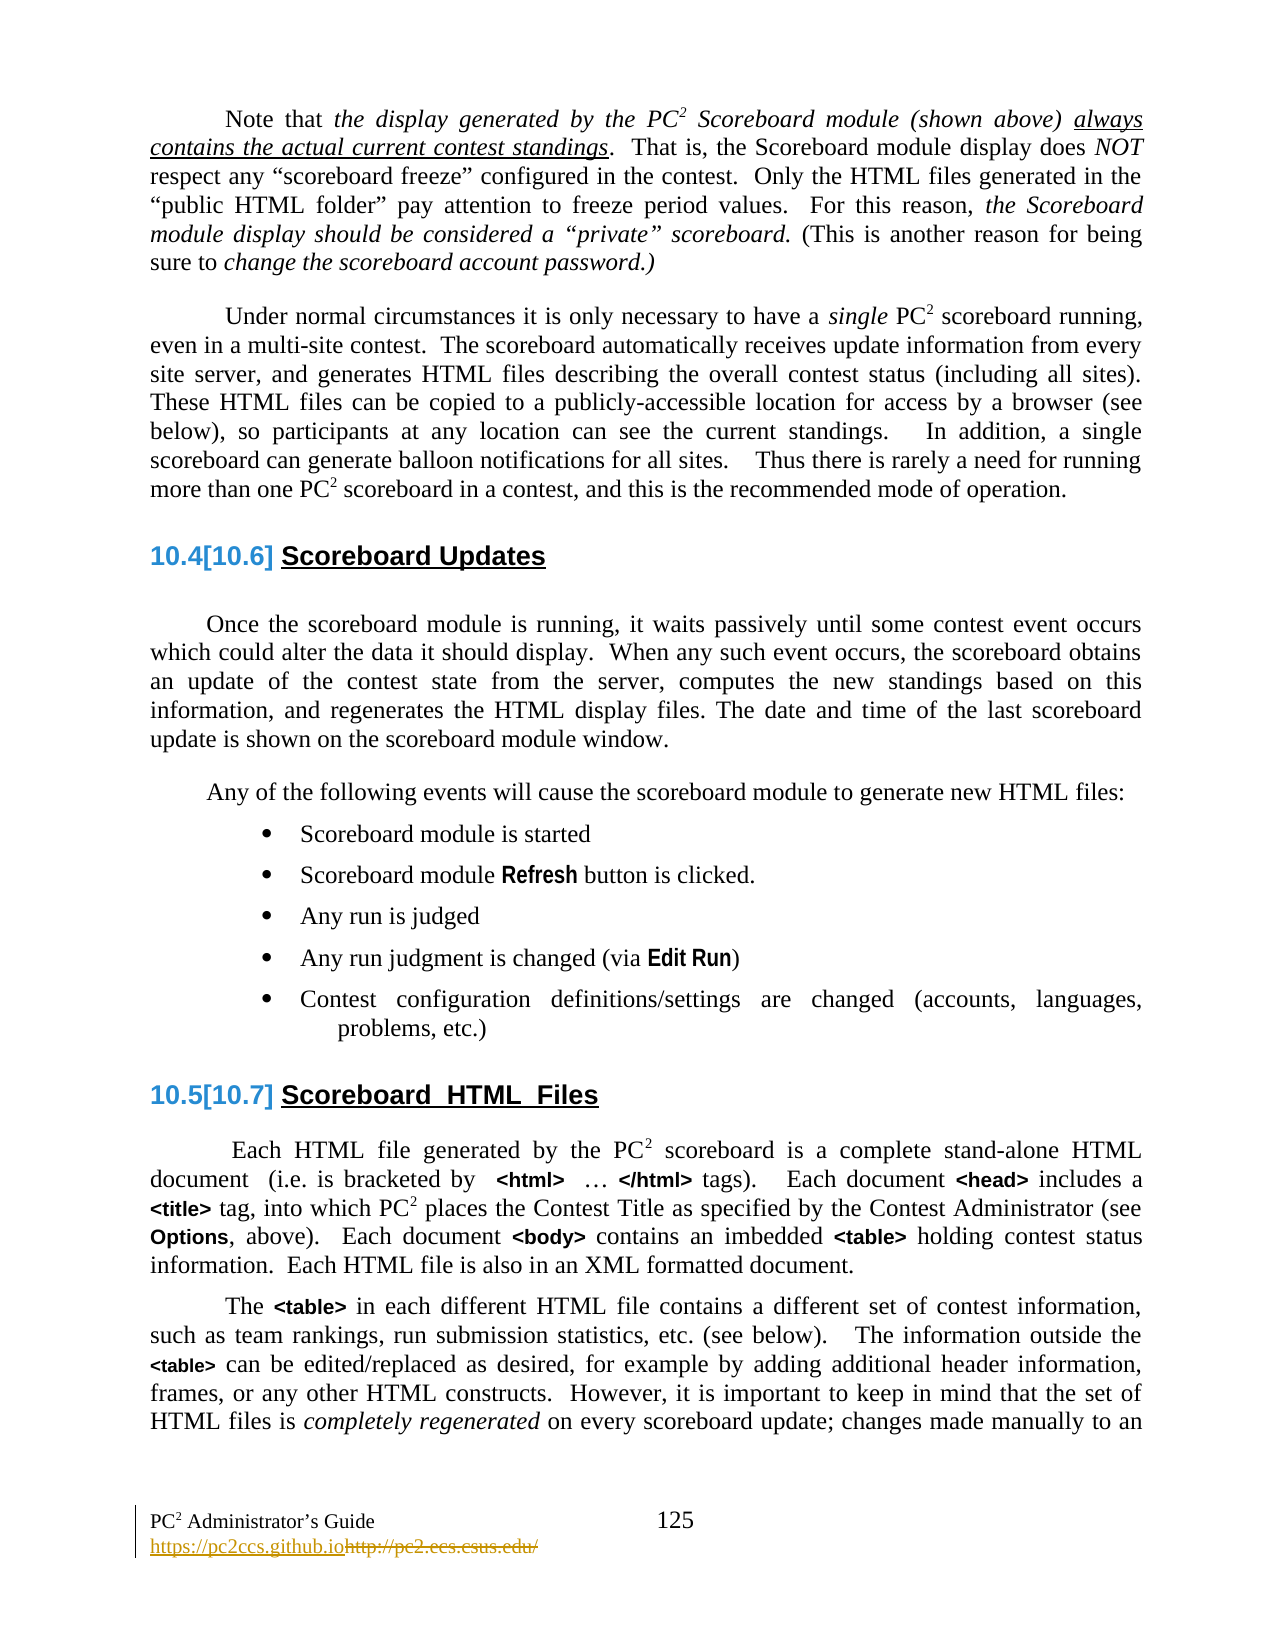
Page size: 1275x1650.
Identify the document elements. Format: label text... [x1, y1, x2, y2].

list Contest configuration definitions/settings are changed (accounts, languages, problems, etc.) [262, 984, 1143, 1041]
list Scoreboard module Refresh button is clicked. [262, 860, 1143, 889]
text Once the scoreboard module is running, it waits passively until some contest event occurs which could alter the data it should display. When any such event occurs, the scoreboard obtains an update of the contest state from the server, computes the new standings based on this information, and regenerates the HTML display files. The date and time of the last scoreboard update is shown on the scoreboard module window. [150, 609, 1143, 752]
subtitle Scoreboard HTML Files [150, 1079, 1143, 1110]
text Each HTML file generated by the PC2 scoreboard is a complete stand-alone HTML document (i.e. is bracketed by <html> … </html> tags). Each document <head> includes a <title> tag, into which PC2 places the Contest Title as specified by the Contest Administrator (see Options, above). Each document <body> contains an imbedded <table> holding contest status information. Each HTML file is also in an XML formatted document. [150, 1135, 1143, 1279]
subtitle Scoreboard Updates [150, 540, 1143, 571]
list Any run is judged [262, 901, 1143, 930]
text Note that the display generated by the PC2 Scoreboard module (shown above) always contains the actual current contest standings. That is, the Scoreboard module display does NOT respect any “scoreboard freeze” configured in the contest. Only the HTML files generated in the “public HTML folder” pay attention to freeze period values. For this reason, the Scoreboard module display should be considered a “private” scoreboard. (This is another reason for being sure to change the scoreboard account password.) [150, 104, 1143, 276]
list Scoreboard module is started [262, 819, 1143, 847]
text Any of the following events will cause the scoreboard module to generate new HTML files: [150, 777, 1143, 806]
list Any run judgment is changed (via Edit Run) [262, 943, 1143, 971]
text Under normal circumstances it is only necessary to have a single PC2 scoreboard running, even in a multi-site contest. The scoreboard automatically receives update information from every site server, and generates HTML files describing the overall contest status (including all sites). These HTML files can be copied to a publicly-accessible location for access by a browser (see below), so participants at any location can see the current standings. In addition, a single scoreboard can generate balloon notifications for all sites. Thus there is rarely a need for running more than one PC2 scoreboard in a contest, and this is the recommended mode of operation. [150, 301, 1143, 502]
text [150, 1291, 1143, 1435]
